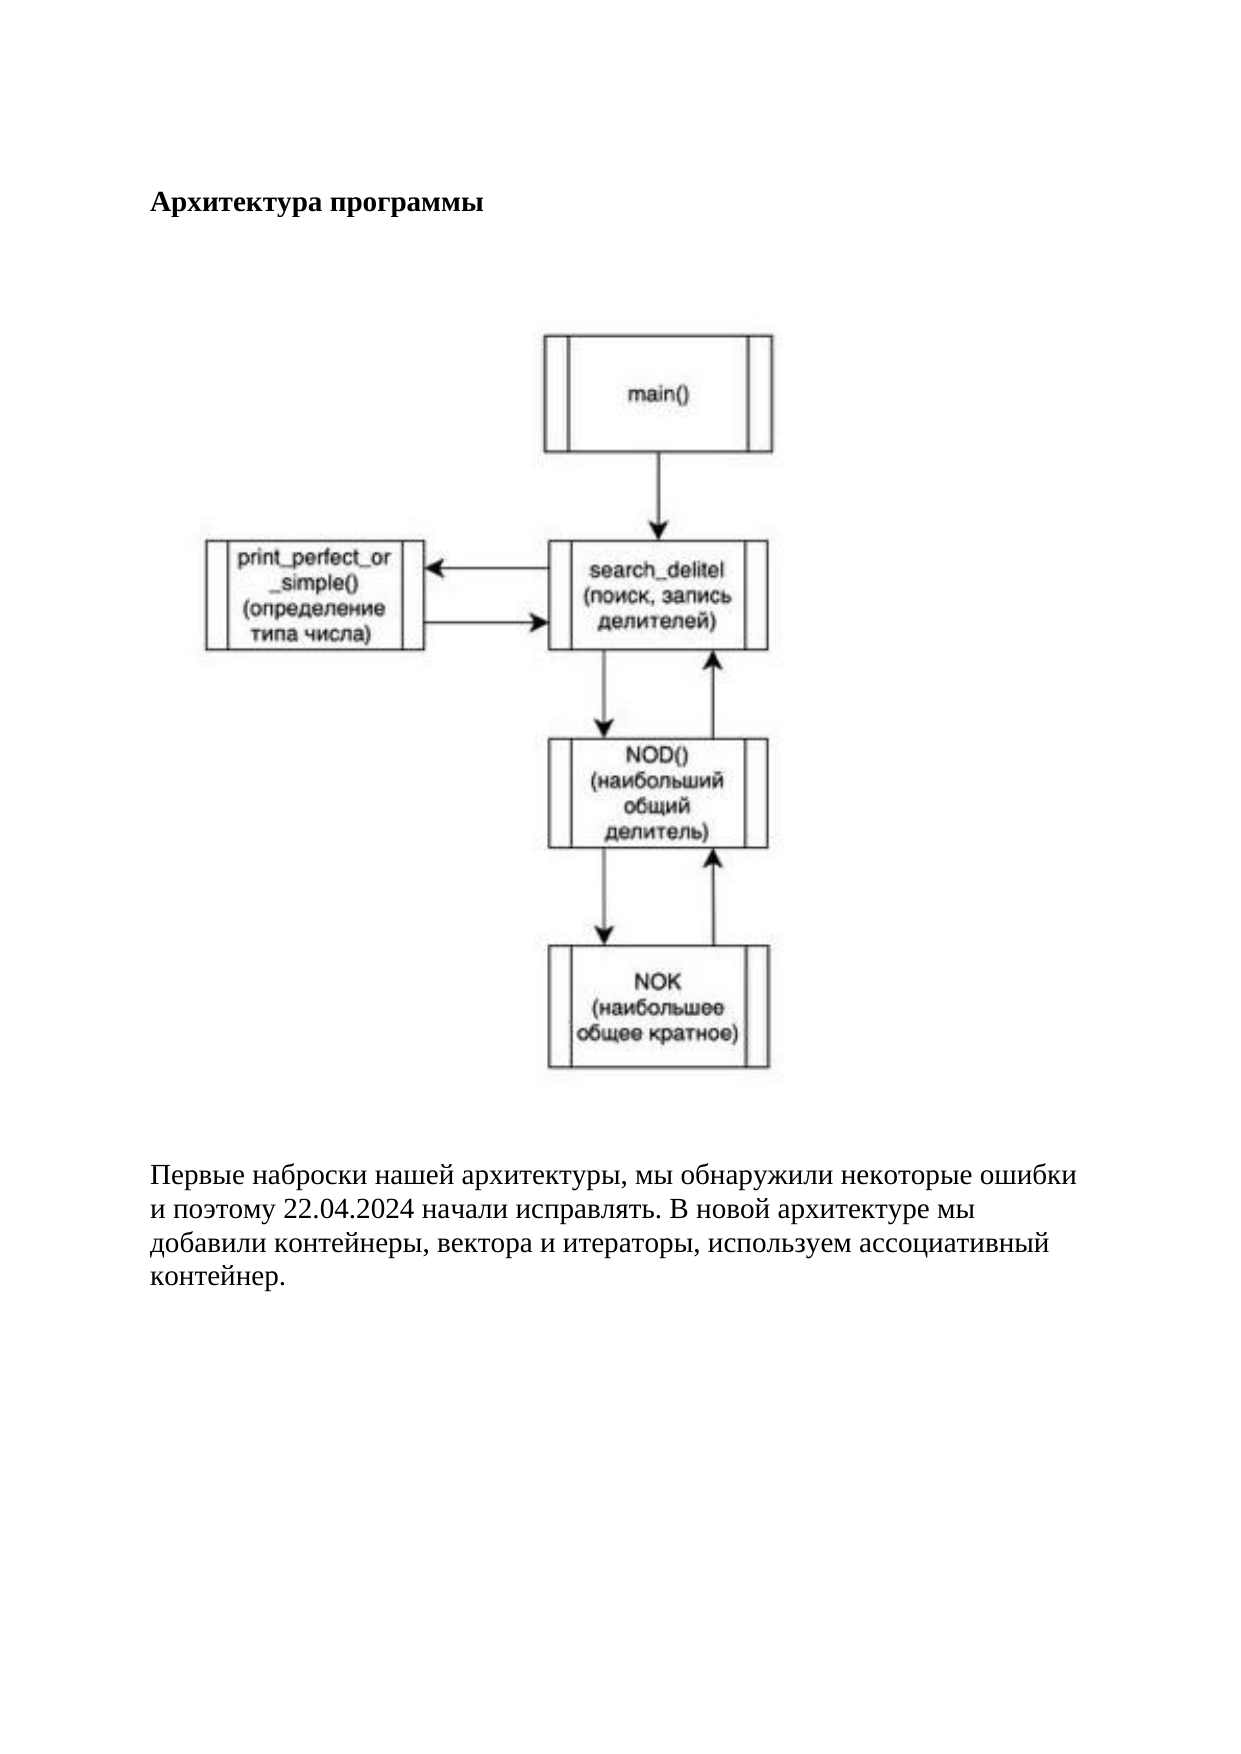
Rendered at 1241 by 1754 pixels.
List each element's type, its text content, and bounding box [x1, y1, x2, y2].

text Архитектура программы [150, 184, 1090, 217]
picture [150, 217, 911, 1158]
